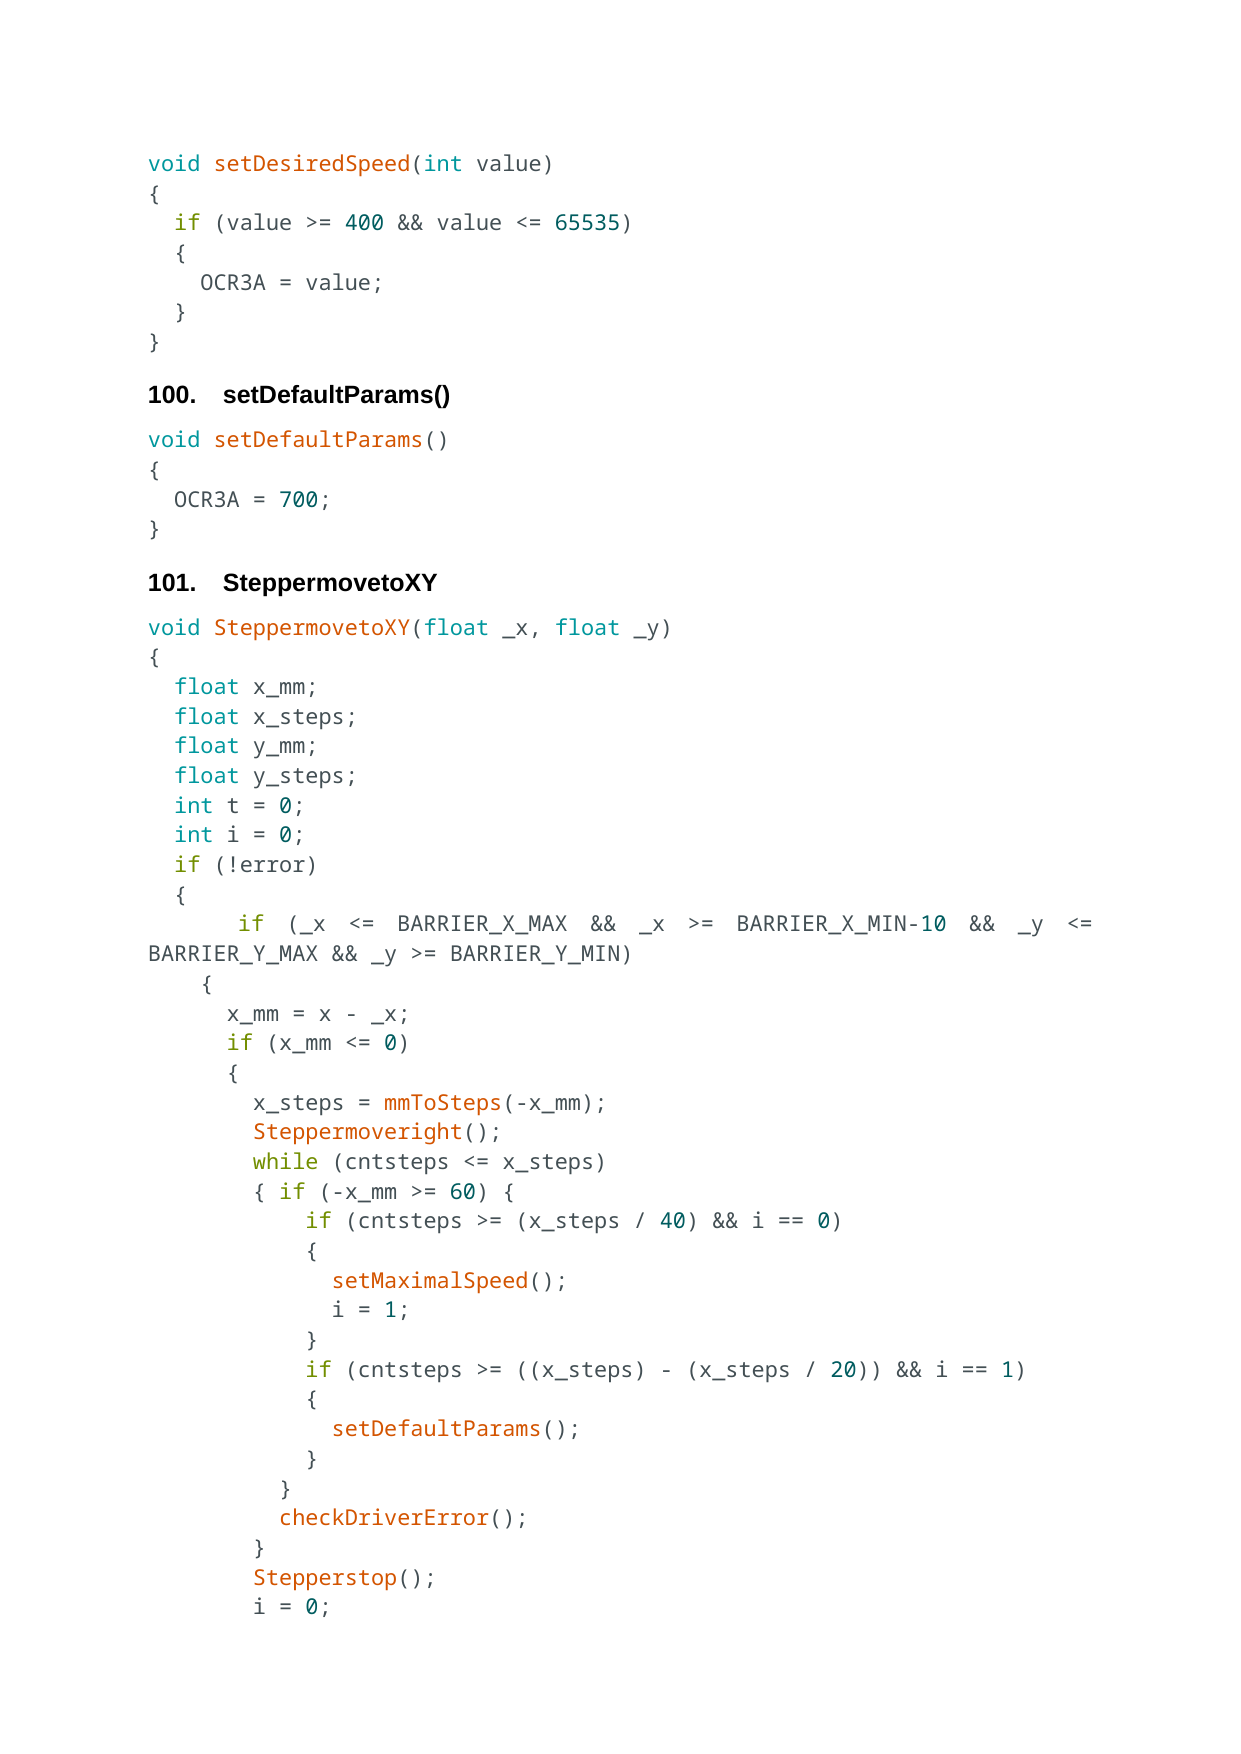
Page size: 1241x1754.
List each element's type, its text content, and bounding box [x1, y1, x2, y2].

text if (value >= 400 && value <= 65535) [148, 207, 1093, 237]
text } [148, 1532, 1093, 1561]
text Stepperstop(); [148, 1561, 1093, 1591]
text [148, 1205, 1093, 1235]
text void SteppermovetoXY(float _x, float _y) [148, 611, 1093, 641]
text } [148, 1472, 1093, 1502]
text } [148, 326, 1093, 355]
text } [148, 1324, 1093, 1353]
text x_mm = x - _x; [148, 997, 1093, 1027]
text { if (-x_mm >= 60) { [148, 1175, 1093, 1205]
text if (_x <= BARRIER_X_MAX && _x >= BARRIER_X_MIN-10 && _y <= BARRIER_Y_MAX && _y >= BARRIER_Y_MIN) [148, 908, 1093, 967]
text setMaximalSpeed(); [148, 1264, 1093, 1294]
text setDefaultParams(); [148, 1413, 1093, 1442]
text i = 0; [148, 1591, 1093, 1621]
text while (cntsteps <= x_steps) [148, 1146, 1093, 1175]
text x_steps = mmToSteps(-x_mm); [148, 1086, 1093, 1116]
subtitle SteppermovetoXY [148, 568, 1093, 596]
text OCR3A = 700; [148, 483, 1093, 513]
text int t = 0; [148, 789, 1093, 819]
text checkDriverError(); [148, 1502, 1093, 1532]
text { [148, 454, 1093, 483]
text } [148, 1442, 1093, 1472]
text { [148, 967, 1093, 997]
text int i = 0; [148, 819, 1093, 849]
text { [148, 878, 1093, 908]
text { [148, 641, 1093, 671]
text { [148, 1057, 1093, 1086]
text } [148, 513, 1093, 543]
text } [148, 296, 1093, 326]
text { [148, 177, 1093, 207]
text Steppermoveright(); [148, 1116, 1093, 1146]
text if (x_mm <= 0) [148, 1027, 1093, 1057]
text float y_mm; [148, 730, 1093, 760]
text { [148, 1383, 1093, 1413]
text if (cntsteps >= ((x_steps) - (x_steps / 20)) && i == 1) [148, 1353, 1093, 1383]
text { [148, 1235, 1093, 1264]
text OCR3A = value; [148, 266, 1093, 296]
subtitle setDefaultParams() [148, 380, 1093, 409]
text void setDefaultParams() [148, 424, 1093, 454]
text void setDesiredSpeed(int value) [148, 148, 1093, 177]
text { [148, 237, 1093, 266]
text i = 1; [148, 1294, 1093, 1324]
text if (!error) [148, 849, 1093, 878]
text float x_mm; [148, 671, 1093, 700]
text float y_steps; [148, 760, 1093, 789]
text float x_steps; [148, 700, 1093, 730]
